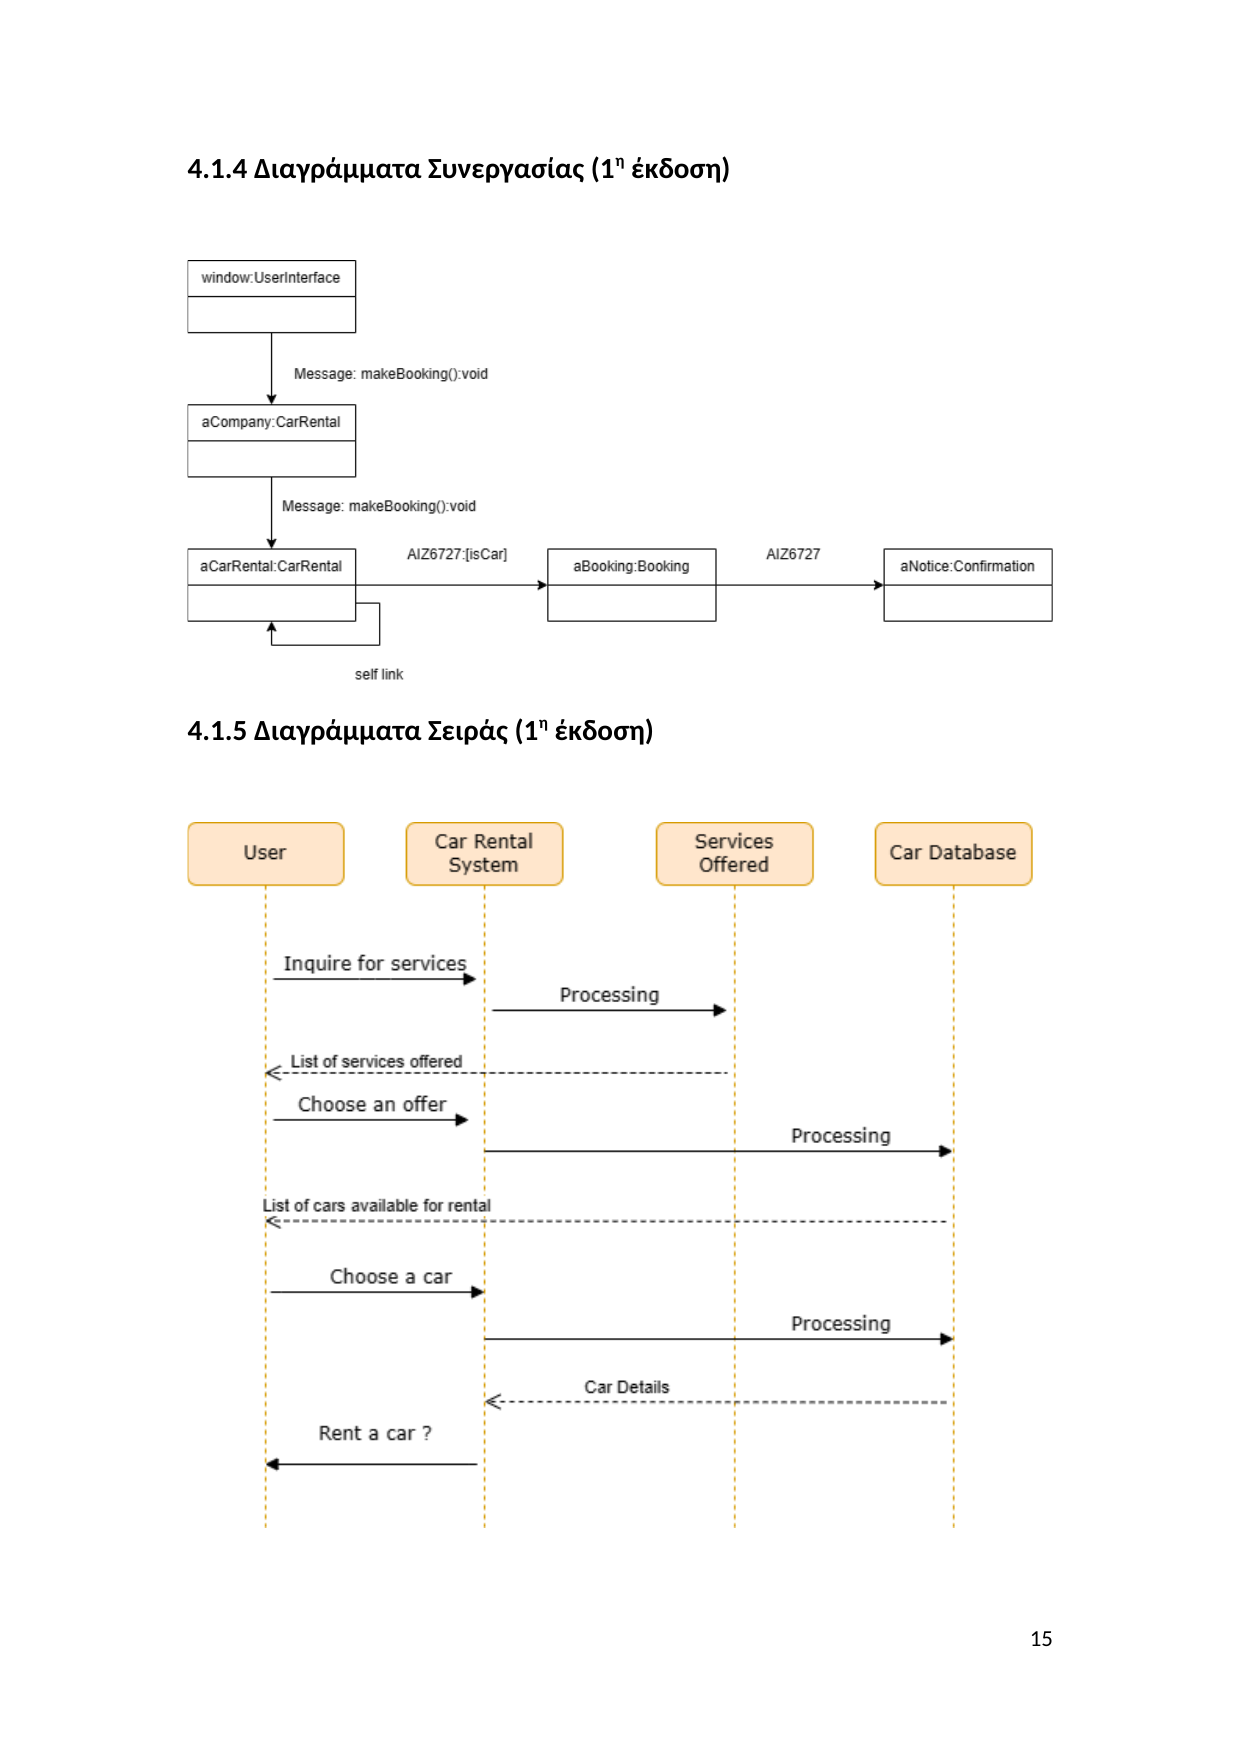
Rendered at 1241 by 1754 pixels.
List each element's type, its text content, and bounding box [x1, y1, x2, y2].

text 4.1.4 Διαγράμματα Συνεργασίας (1η έκδοση) [187, 150, 1053, 186]
picture [187, 260, 1053, 694]
text 4.1.5 Διαγράμματα Σειράς (1η έκδοση) [187, 712, 1053, 748]
picture [187, 822, 1033, 1528]
